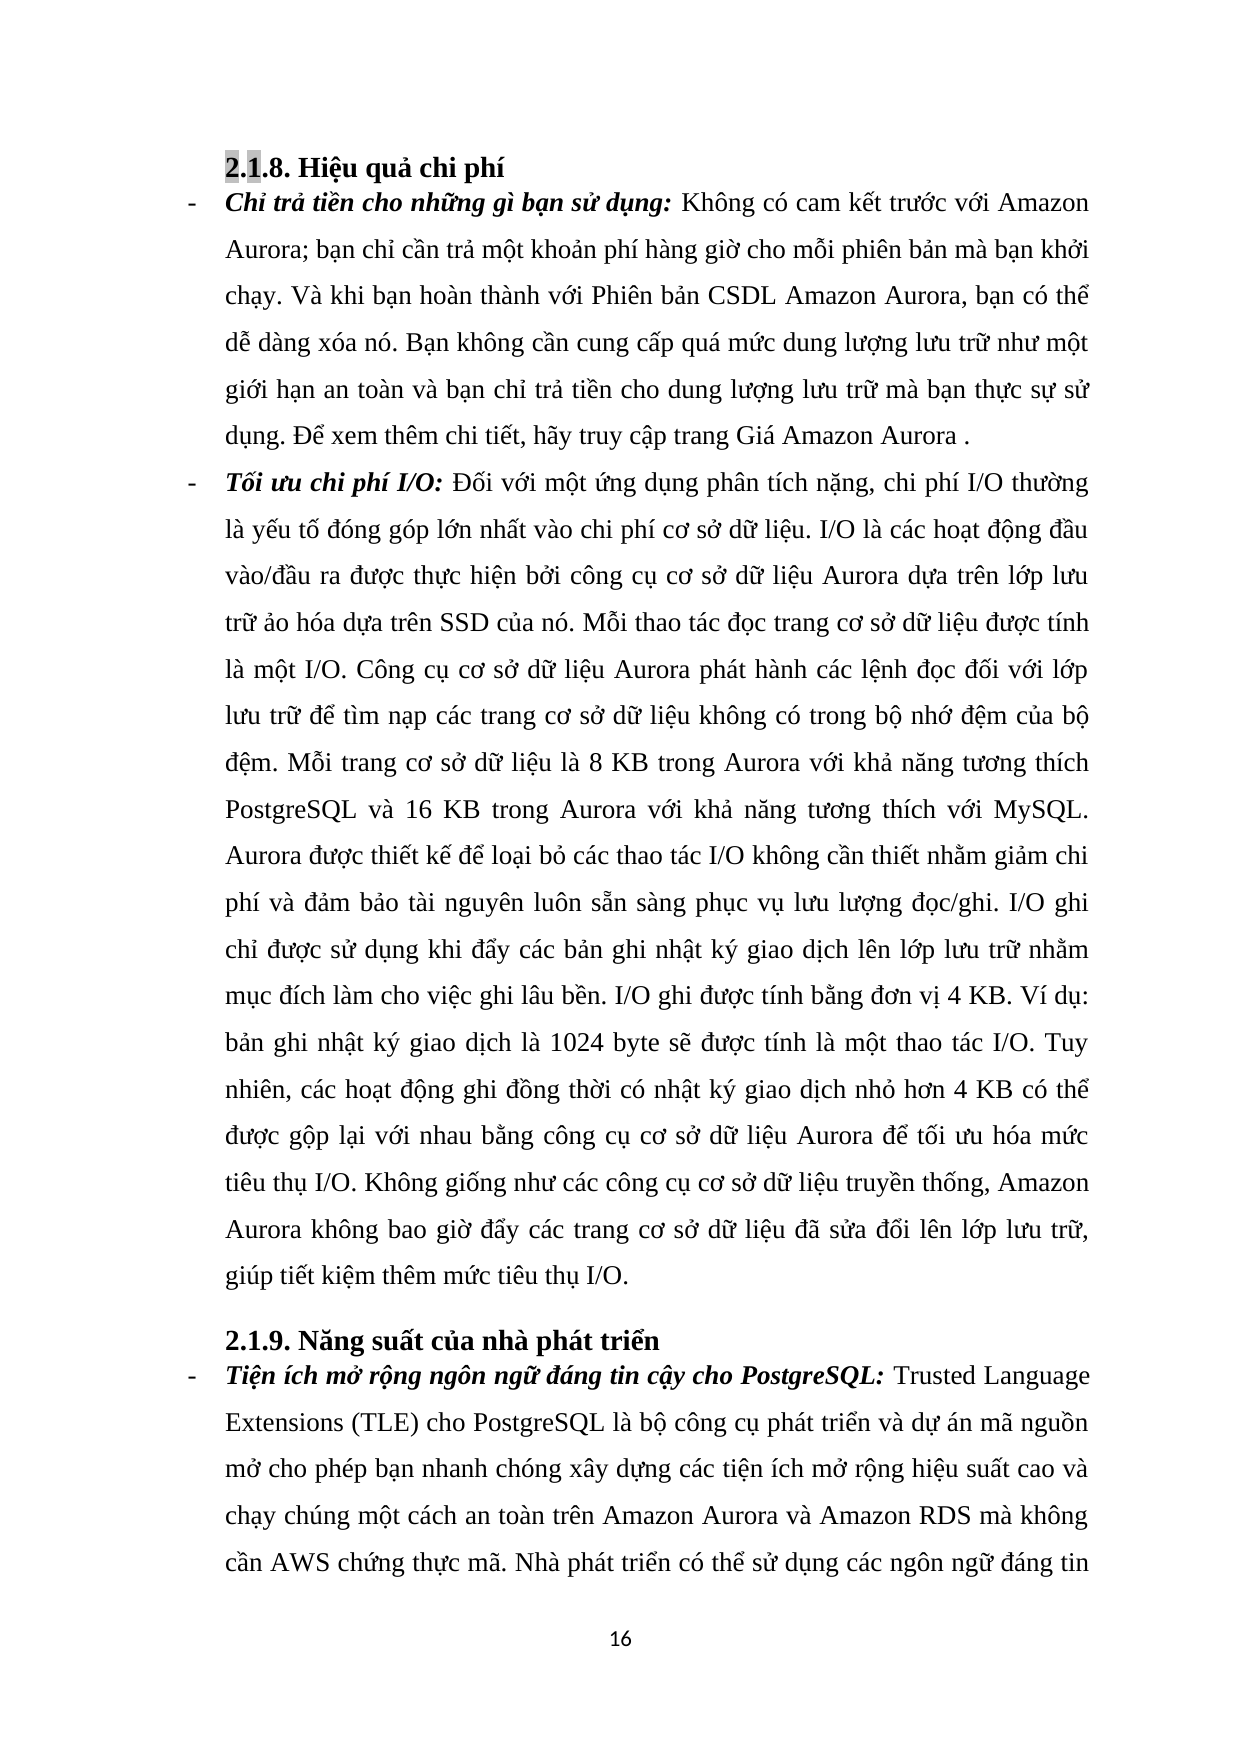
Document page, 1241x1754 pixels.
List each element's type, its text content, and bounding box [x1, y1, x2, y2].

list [187, 1359, 1090, 1577]
subtitle 2.1.9. Năng suất của nhà phát triển [225, 1323, 1090, 1356]
list Chỉ trả tiền cho những gì bạn sử dụng: Không có cam kết trước với Amazon Aurora; bạn chỉ cần trả một khoản phí hàng giờ cho mỗi phiên bản mà bạn khởi chạy. Và khi bạn hoàn thành với Phiên bản CSDL Amazon Aurora, bạn có thể dễ dàng xóa nó. Bạn không cần cung cấp quá mức dung lượng lưu trữ như một giới hạn an toàn và bạn chỉ trả tiền cho dung lượng lưu trữ mà bạn thực sự sử dụng. Để xem thêm chi tiết, hãy truy cập trang Giá Amazon Aurora . [187, 186, 1090, 451]
list Tối ưu chi phí I/O: Đối với một ứng dụng phân tích nặng, chi phí I/O thường là yếu tố đóng góp lớn nhất vào chi phí cơ sở dữ liệu. I/O là các hoạt động đầu vào/đầu ra được thực hiện bởi công cụ cơ sở dữ liệu Aurora dựa trên lớp lưu trữ ảo hóa dựa trên SSD của nó. Mỗi thao tác đọc trang cơ sở dữ liệu được tính là một I/O. Công cụ cơ sở dữ liệu Aurora phát hành các lệnh đọc đối với lớp lưu trữ để tìm nạp các trang cơ sở dữ liệu không có trong bộ nhớ đệm của bộ đệm. Mỗi trang cơ sở dữ liệu là 8 KB trong Aurora với khả năng tương thích PostgreSQL và 16 KB trong Aurora với khả năng tương thích với MySQL. Aurora được thiết kế để loại bỏ các thao tác I/O không cần thiết nhằm giảm chi phí và đảm bảo tài nguyên luôn sẵn sàng phục vụ lưu lượng đọc/ghi. I/O ghi chỉ được sử dụng khi đẩy các bản ghi nhật ký giao dịch lên lớp lưu trữ nhằm mục đích làm cho việc ghi lâu bền. I/O ghi được tính bằng đơn vị 4 KB. Ví dụ: bản ghi nhật ký giao dịch là 1024 byte sẽ được tính là một thao tác I/O. Tuy nhiên, các hoạt động ghi đồng thời có nhật ký giao dịch nhỏ hơn 4 KB có thể được gộp lại với nhau bằng công cụ cơ sở dữ liệu Aurora để tối ưu hóa mức tiêu thụ I/O. Không giống như các công cụ cơ sở dữ liệu truyền thống, Amazon Aurora không bao giờ đẩy các trang cơ sở dữ liệu đã sửa đổi lên lớp lưu trữ, giúp tiết kiệm thêm mức tiêu thụ I/O. [187, 466, 1090, 1291]
subtitle 2.1.8. Hiệu quả chi phí [261, 150, 1090, 183]
